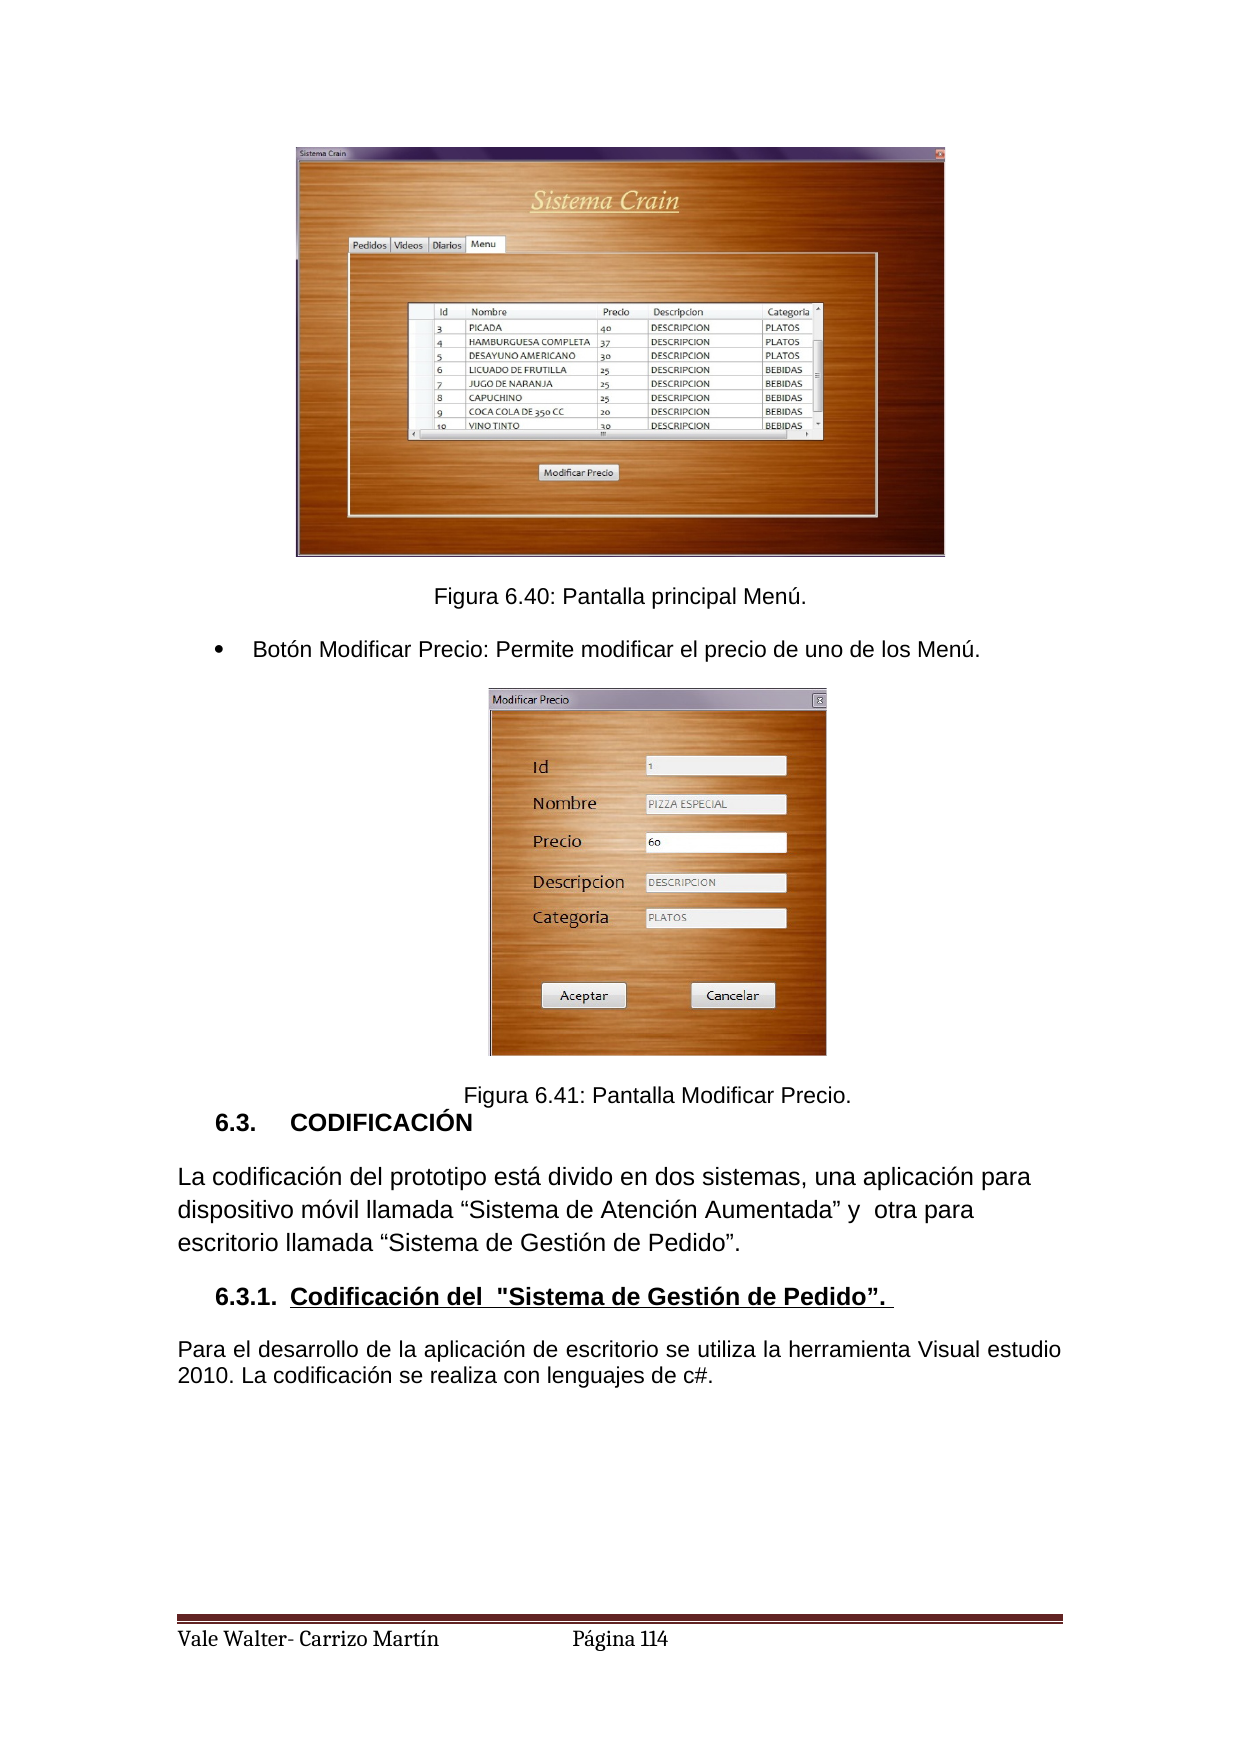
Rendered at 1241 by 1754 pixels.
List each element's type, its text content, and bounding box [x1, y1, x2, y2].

text La codificación del prototipo está divido en dos sistemas, una aplicación para dispositivo móvil llamada “Sistema de Atención Aumentada” y otra para escritorio llamada “Sistema de Gestión de Pedido”. [177, 1162, 1063, 1257]
list Botón Modificar Precio: Permite modificar el precio de uno de los Menú. [215, 636, 1063, 662]
text Figura 6.41: Pantalla Modificar Precio. [252, 1082, 1063, 1108]
picture [488, 688, 827, 1056]
text Figura 6.40: Pantalla principal Menú. [177, 583, 1063, 609]
text Para el desarrollo de la aplicación de escritorio se utiliza la herramienta Visual estudio 2010. La codificación se realiza con lenguajes de c#. [177, 1336, 1063, 1388]
list Codificación del "Sistema de Gestión de Pedido”. [215, 1282, 1063, 1311]
picture [295, 147, 946, 557]
list CODIFICACIÓN [215, 1108, 1063, 1137]
